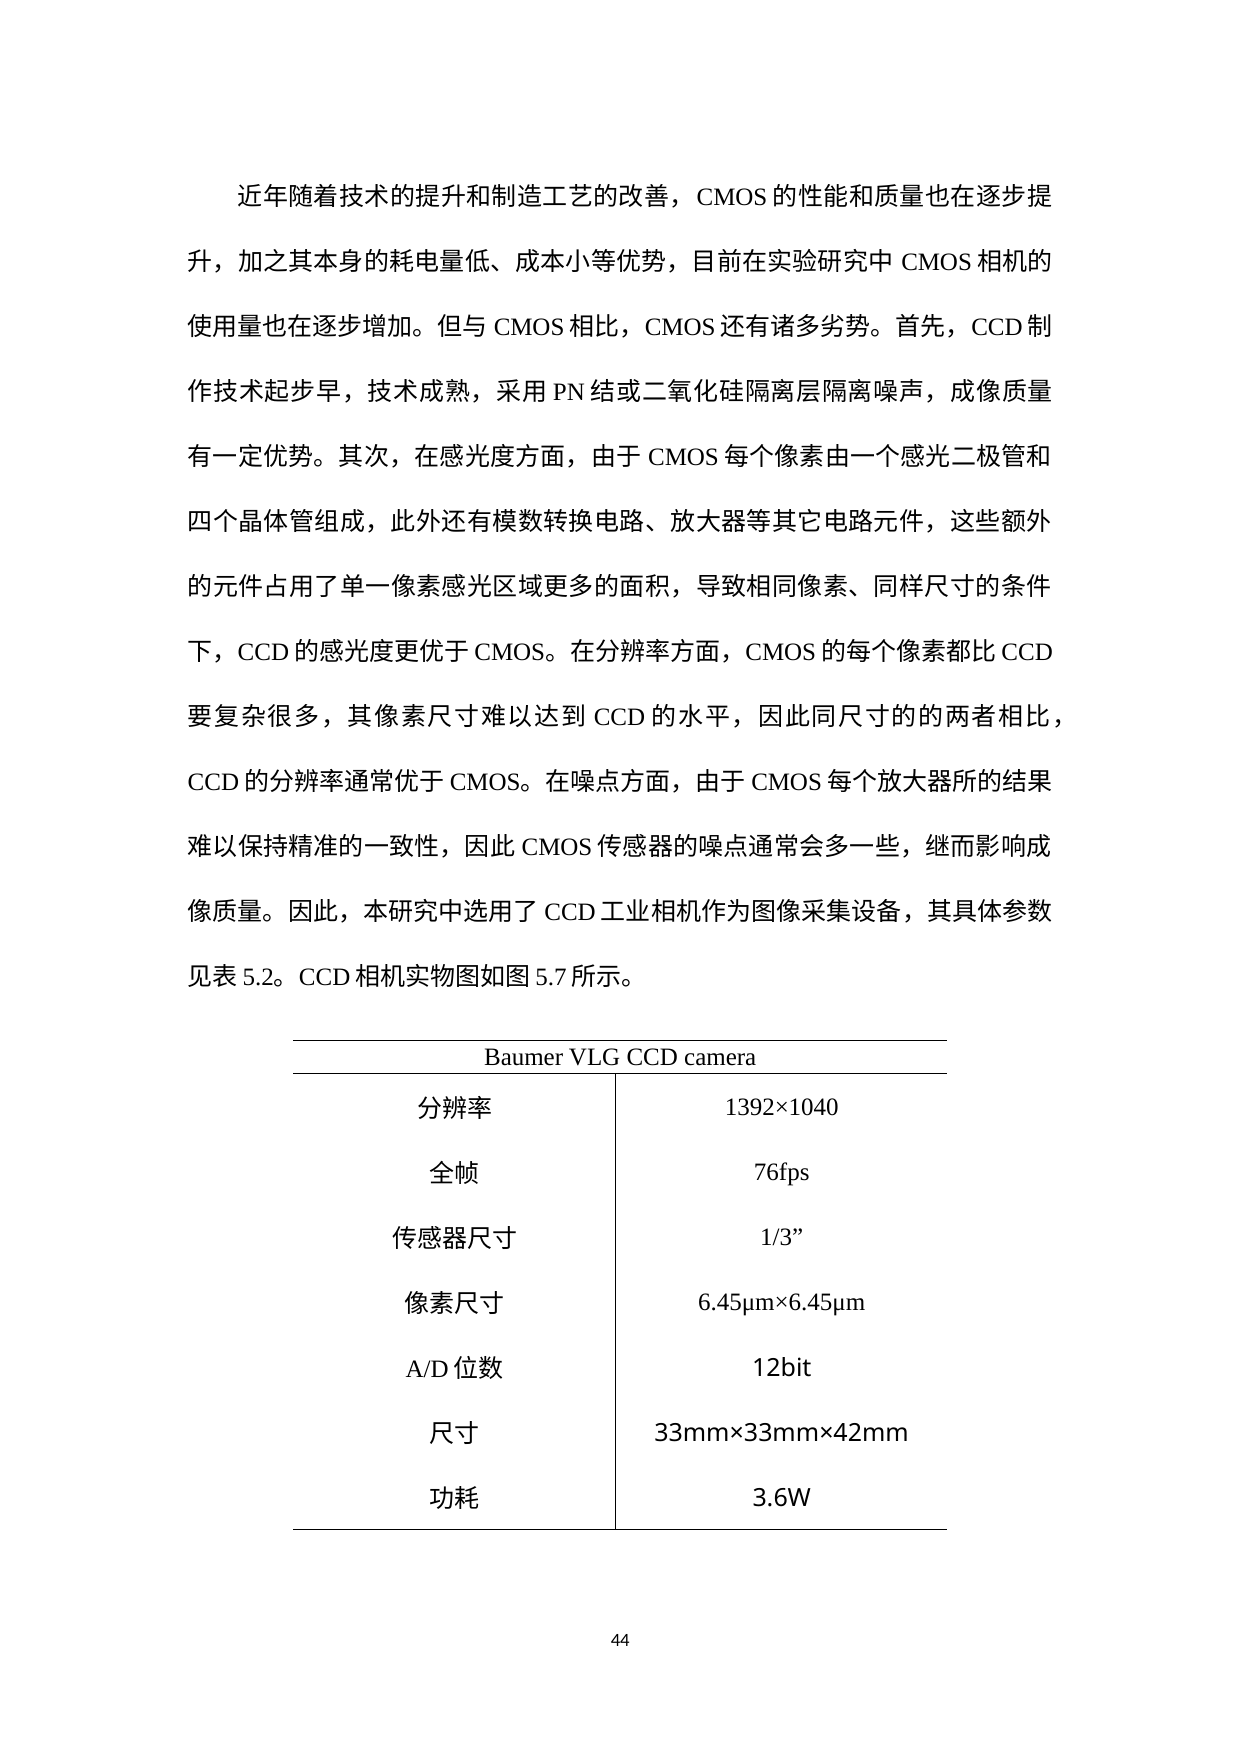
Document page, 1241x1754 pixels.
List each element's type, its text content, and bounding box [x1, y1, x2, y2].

table_cell 3.6W [616, 1464, 947, 1529]
table_cell 1/3” [616, 1204, 947, 1269]
table_cell 像素尺寸 [293, 1269, 615, 1334]
table_cell 功耗 [293, 1464, 615, 1529]
table_header Baumer VLG CCD camera [293, 1041, 947, 1073]
table_cell 1392×1040 [616, 1074, 947, 1139]
table_cell 12bit [616, 1334, 947, 1399]
table_cell 尺寸 [293, 1399, 615, 1464]
table_cell 全帧 [293, 1139, 615, 1204]
table_cell A/D位数 [293, 1334, 615, 1399]
table_cell 76fps [616, 1139, 947, 1204]
table_cell 分辨率 [293, 1074, 615, 1139]
text 近年随着技术的提升和制造工艺的改善，CMOS的性能和质量也在逐步提升，加之其本身的耗电量低、成本小等优势，目前在实验研究中CMOS相机的使用量也在逐步增加。但与CMOS相比，CMOS还有诸多劣势。首先，CCD制作技术起步早，技术成熟，采用PN结或二氧化硅隔离层隔离噪声，成像质量有一定优势。其次，在感光度方面，由于CMOS每个像素由一个感光二极管和四个晶体管组成，此外还有模数转换电路、放大器等其它电路元件，这些额外的元件占用了单一像素感光区域更多的面积，导致相同像素、同样尺寸的条件下，CCD的感光度更优于CMOS。在分辨率方面，CMOS的每个像素都比CCD要复杂很多，其像素尺寸难以达到CCD的水平，因此同尺寸的的两者相比，CCD的分辨率通常优于CMOS。在噪点方面，由于CMOS每个放大器所的结果难以保持精准的一致性，因此CMOS传感器的噪点通常会多一些，继而影响成像质量。因此，本研究中选用了CCD工业相机作为图像采集设备，其具体参数见表5.2。CCD相机实物图如图5.7所示。 [187, 162, 1053, 1007]
table_cell 33mm×33mm×42mm [616, 1399, 947, 1464]
table_cell 6.45μm×6.45μm [616, 1269, 947, 1334]
table_cell 传感器尺寸 [293, 1204, 615, 1269]
